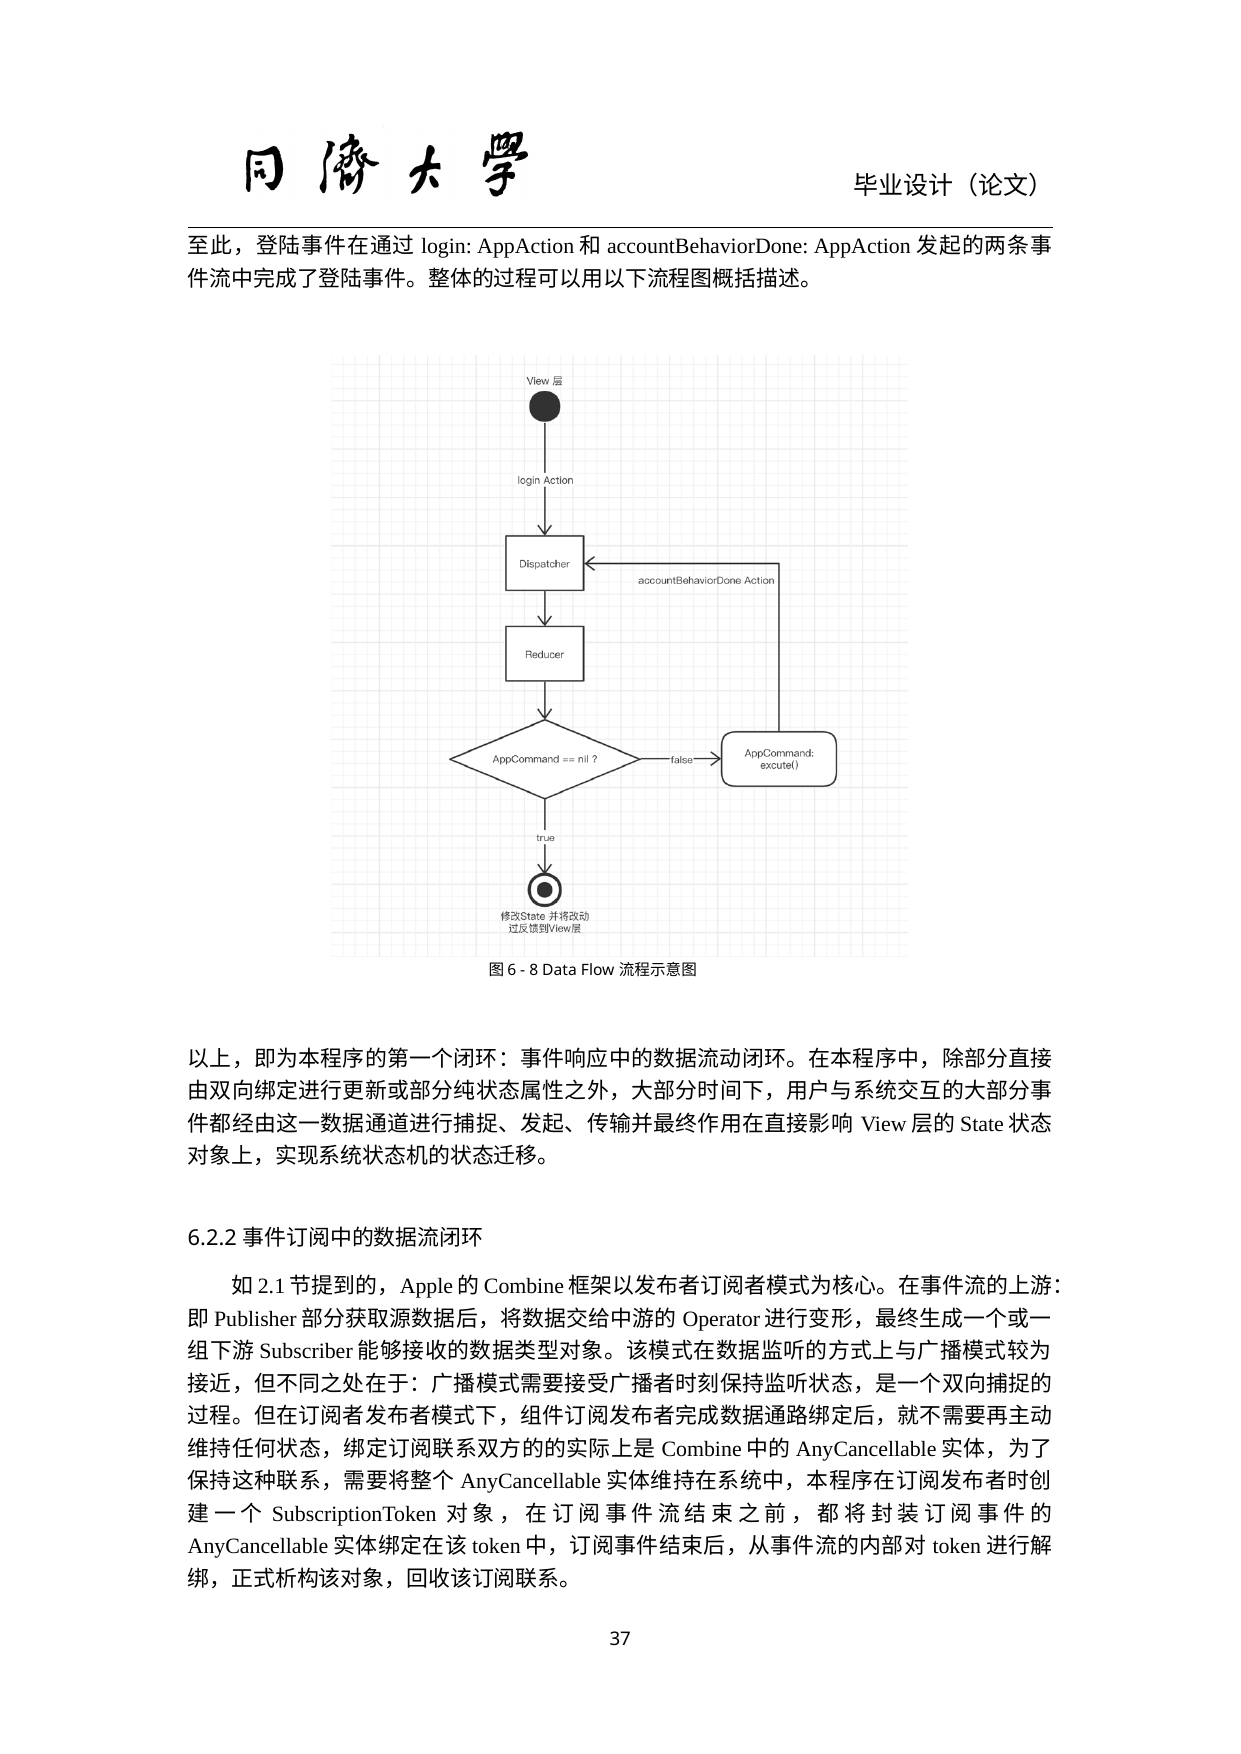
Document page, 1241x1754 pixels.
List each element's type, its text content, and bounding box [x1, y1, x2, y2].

text 以上，即为本程序的第一个闭环：事件响应中的数据流动闭环。在本程序中，除部分直接由双向绑定进行更新或部分纯状态属性之外，大部分时间下，用户与系统交互的大部分事件都经由这一数据通道进行捕捉、发起、传输并最终作用在直接影响View层的State状态对象上，实现系统状态机的状态迁移。 [187, 1041, 1053, 1171]
text 至此，登陆事件在通过login: AppAction和accountBehaviorDone: AppAction发起的两条事件流中完成了登陆事件。整体的过程可以用以下流程图概括描述。 [187, 228, 1053, 293]
picture [331, 355, 908, 957]
picture [224, 123, 546, 202]
text 如2.1节提到的，Apple的Combine框架以发布者订阅者模式为核心。在事件流的上游：即Publisher部分获取源数据后，将数据交给中游的Operator进行变形，最终生成一个或一组下游Subscriber能够接收的数据类型对象。该模式在数据监听的方式上与广播模式较为接近，但不同之处在于：广播模式需要接受广播者时刻保持监听状态，是一个双向捕捉的过程。但在订阅者发布者模式下，组件订阅发布者完成数据通路绑定后，就不需要再主动维持任何状态，绑定订阅联系双方的的实际上是Combine中的AnyCancellable实体，为了保持这种联系，需要将整个AnyCancellable实体维持在系统中，本程序在订阅发布者时创建一个SubscriptionToken对象，在订阅事件流结束之前，都将封装订阅事件的AnyCancellable实体绑定在该token中，订阅事件结束后，从事件流的内部对token进行解绑，正式析构该对象，回收该订阅联系。 [187, 1268, 1053, 1593]
text 6.2.2 事件订阅中的数据流闭环 [187, 1219, 1053, 1252]
